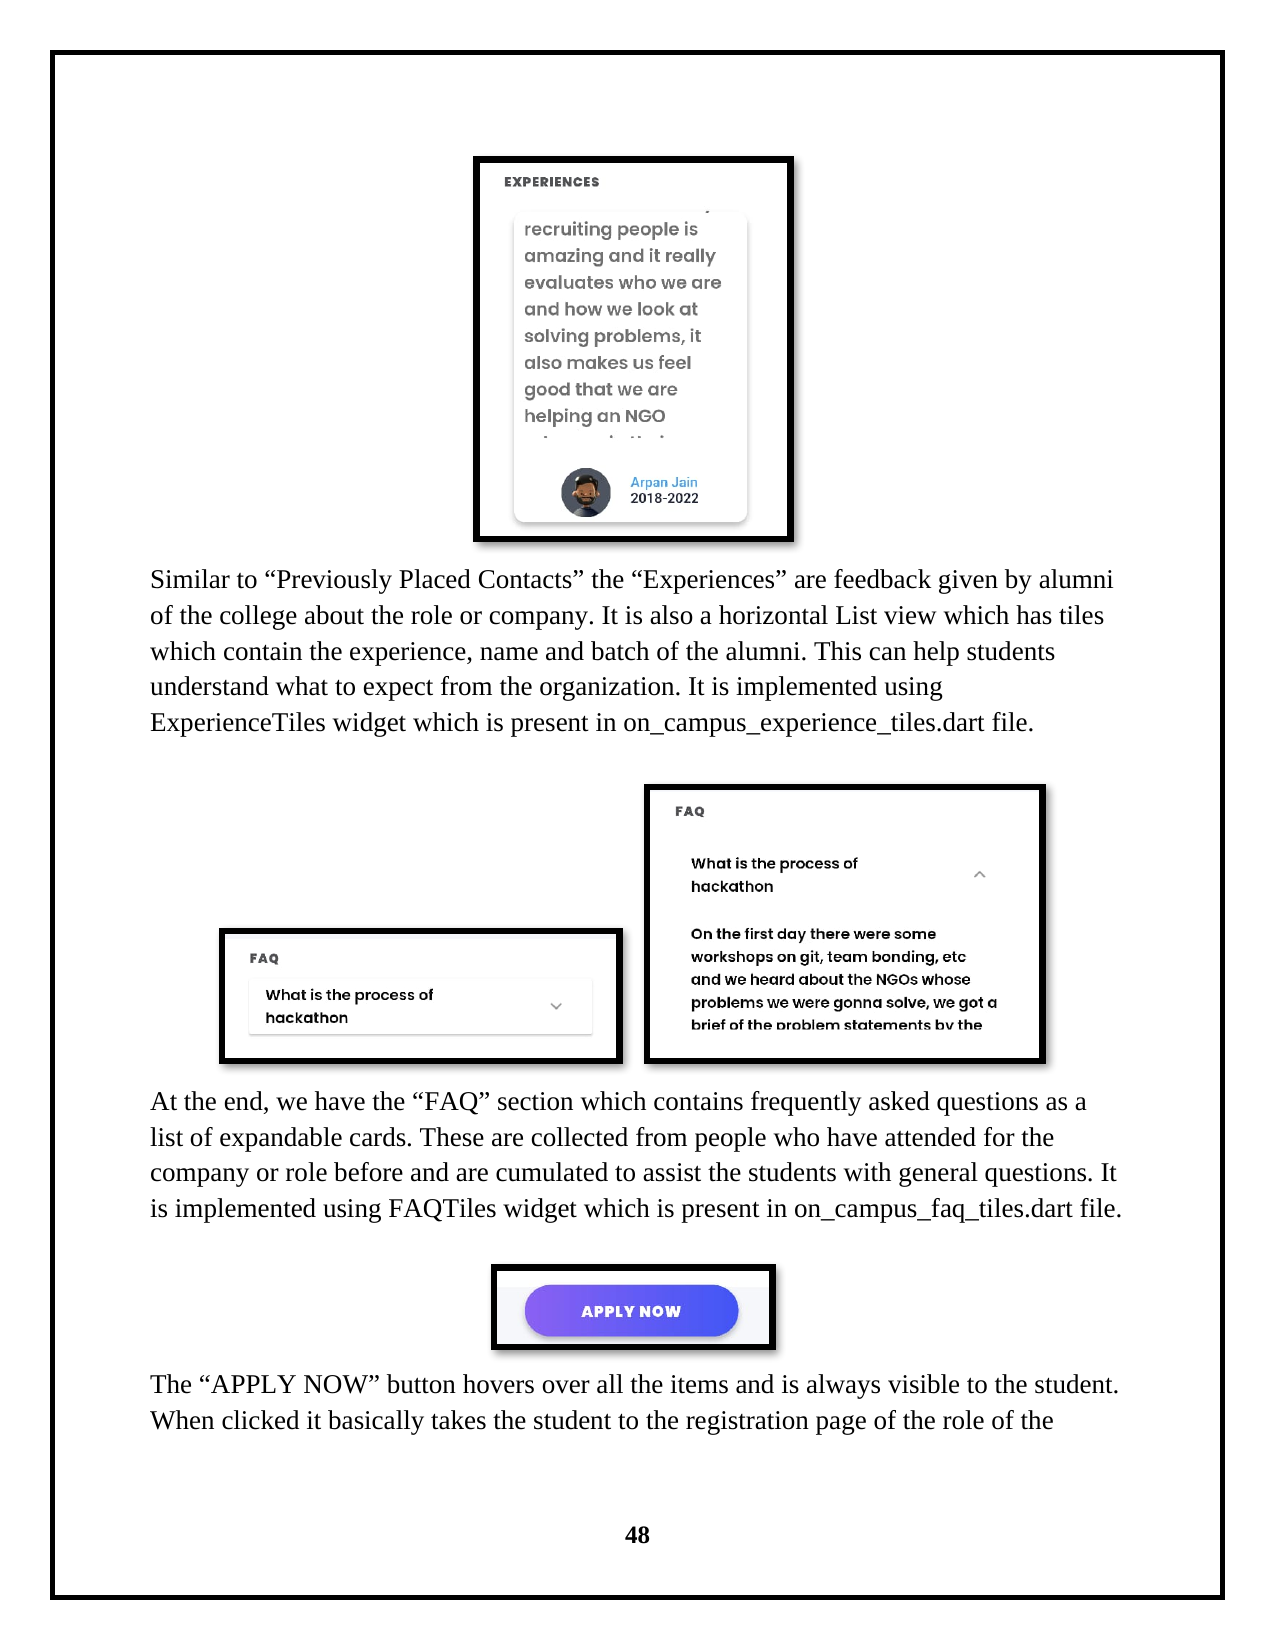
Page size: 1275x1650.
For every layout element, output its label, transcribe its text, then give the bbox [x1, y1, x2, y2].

text At the end, we have the “FAQ” section which contains frequently asked questions as a list of expandable cards. These are collected from people who have attended for the company or role before and are cumulated to assist the students with general questions. It is implemented using FAQTiles widget which is present in on_campus_faq_tiles.dart file. [150, 1085, 1125, 1223]
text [150, 1368, 1125, 1435]
picture [225, 934, 616, 1058]
text Similar to “Previously Placed Contacts” the “Experiences” are feedback given by alumni of the college about the role or company. It is also a horizontal List view which has tiles which contain the experience, name and batch of the alumni. This can help students understand what to expect from the organization. It is implemented using ExperienceTiles widget which is present in on_campus_experience_tiles.dart file. [150, 563, 1125, 737]
picture [497, 1271, 769, 1344]
picture [480, 163, 787, 536]
picture [650, 790, 1039, 1058]
